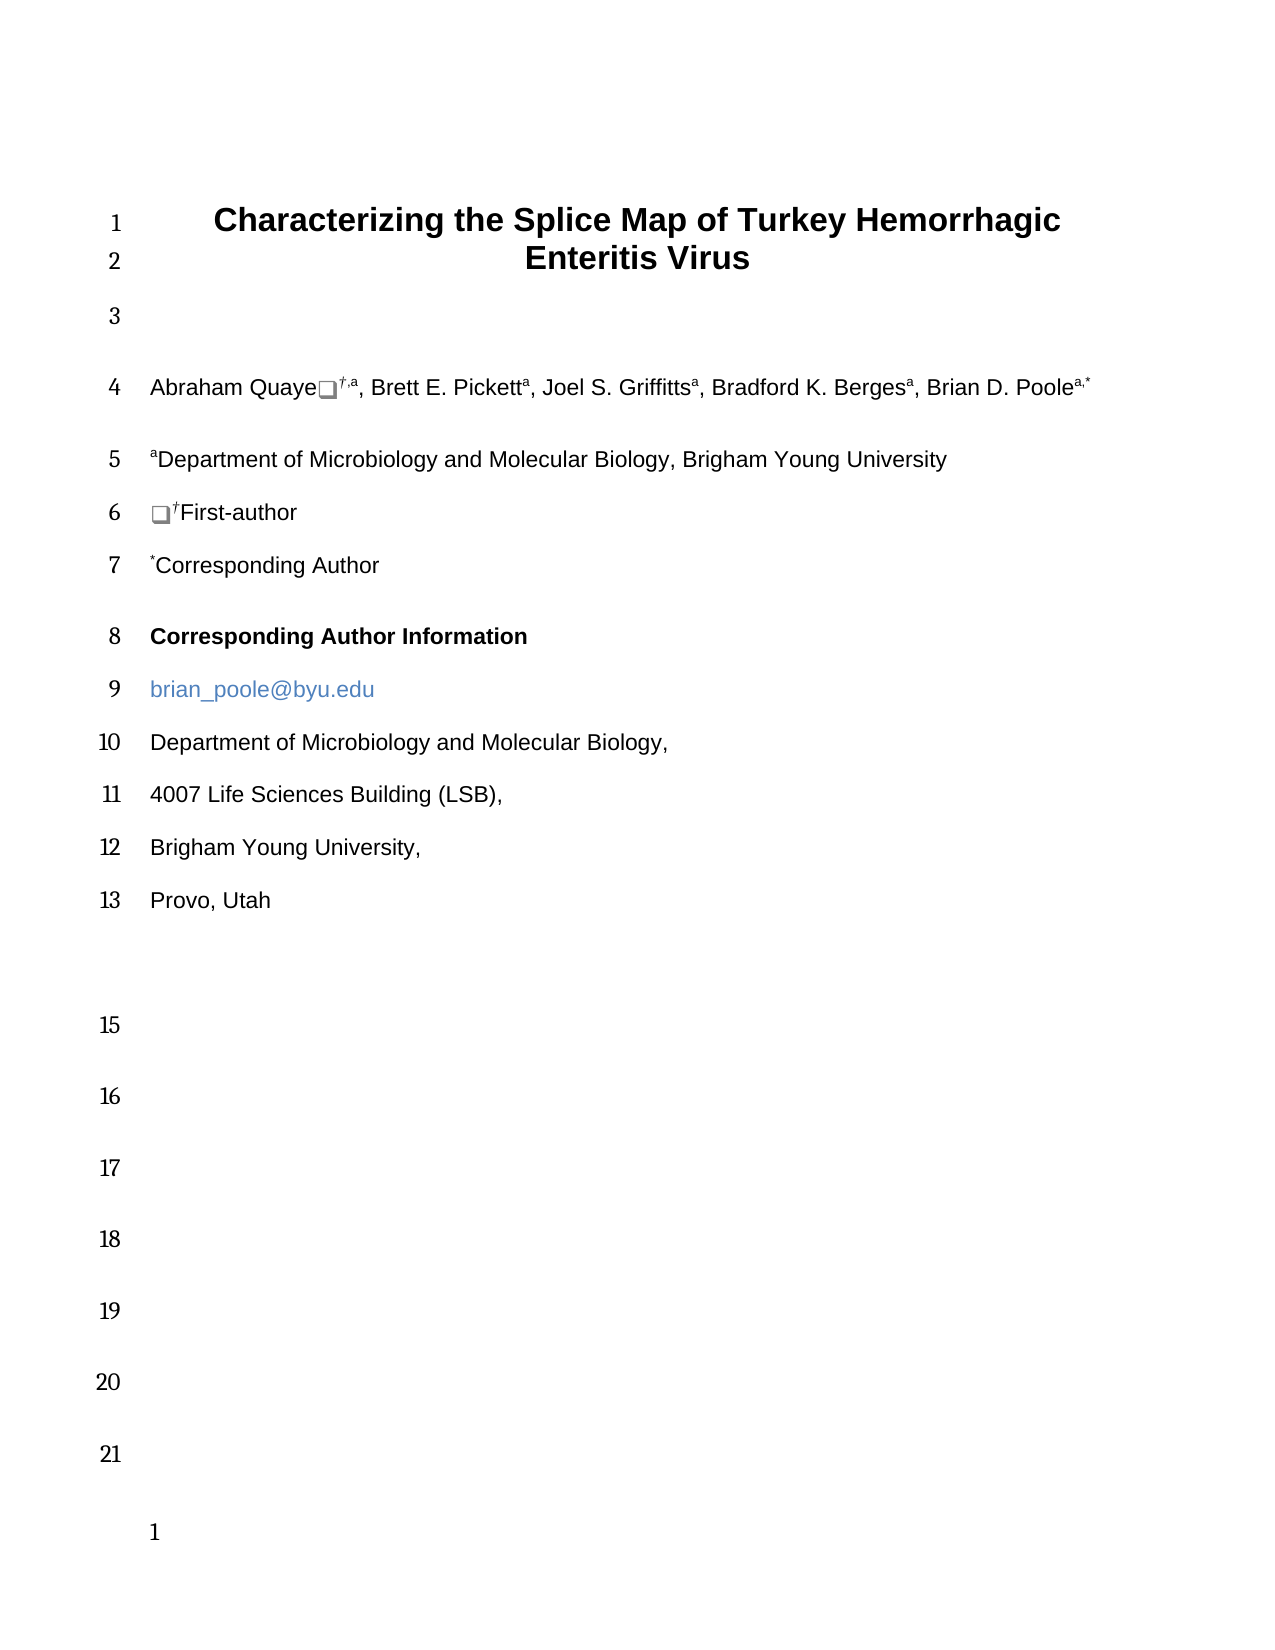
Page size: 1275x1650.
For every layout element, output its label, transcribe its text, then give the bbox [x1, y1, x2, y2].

text Corresponding Author Information brian_poole@byu.edu Department of Microbiology and Molecular Biology, 4007 Life Sciences Building (LSB), Brigham Young University, Provo, Utah [150, 623, 1125, 966]
title Characterizing the Splice Map of Turkey Hemorrhagic Enteritis Virus [150, 200, 1125, 277]
text Abraham Quaye,a, Brett E. Picketta, Joel S. Griffittsa, Bradford K. Bergesa, Brian D. Poolea,* [150, 373, 1125, 400]
text aDepartment of Microbiology and Molecular Biology, Brigham Young University First-author *Corresponding Author [150, 446, 1125, 578]
